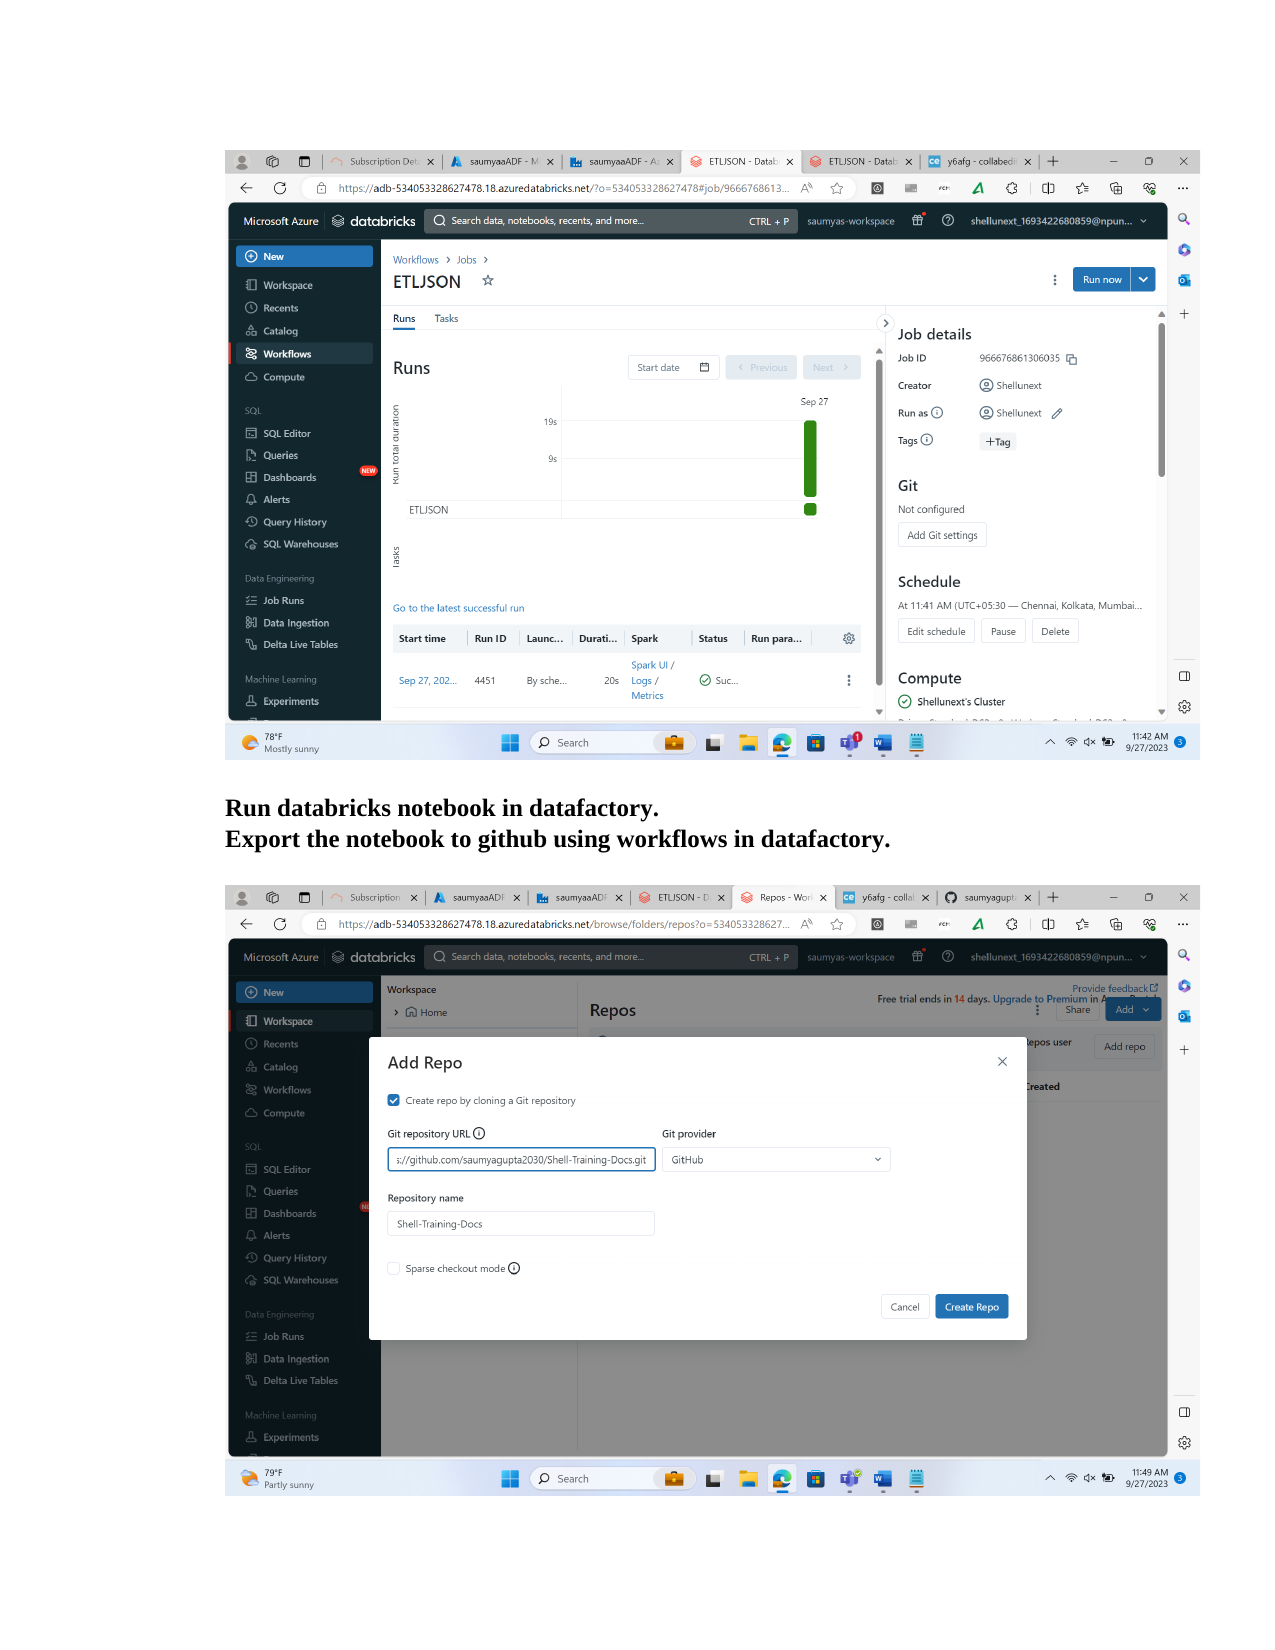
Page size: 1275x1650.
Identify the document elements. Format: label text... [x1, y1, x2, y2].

picture [225, 150, 1200, 760]
list Run databricks notebook in datafactory. [225, 793, 1125, 821]
picture [225, 885, 1200, 1496]
list Export the notebook to github using workflows in datafactory. [225, 824, 1125, 852]
